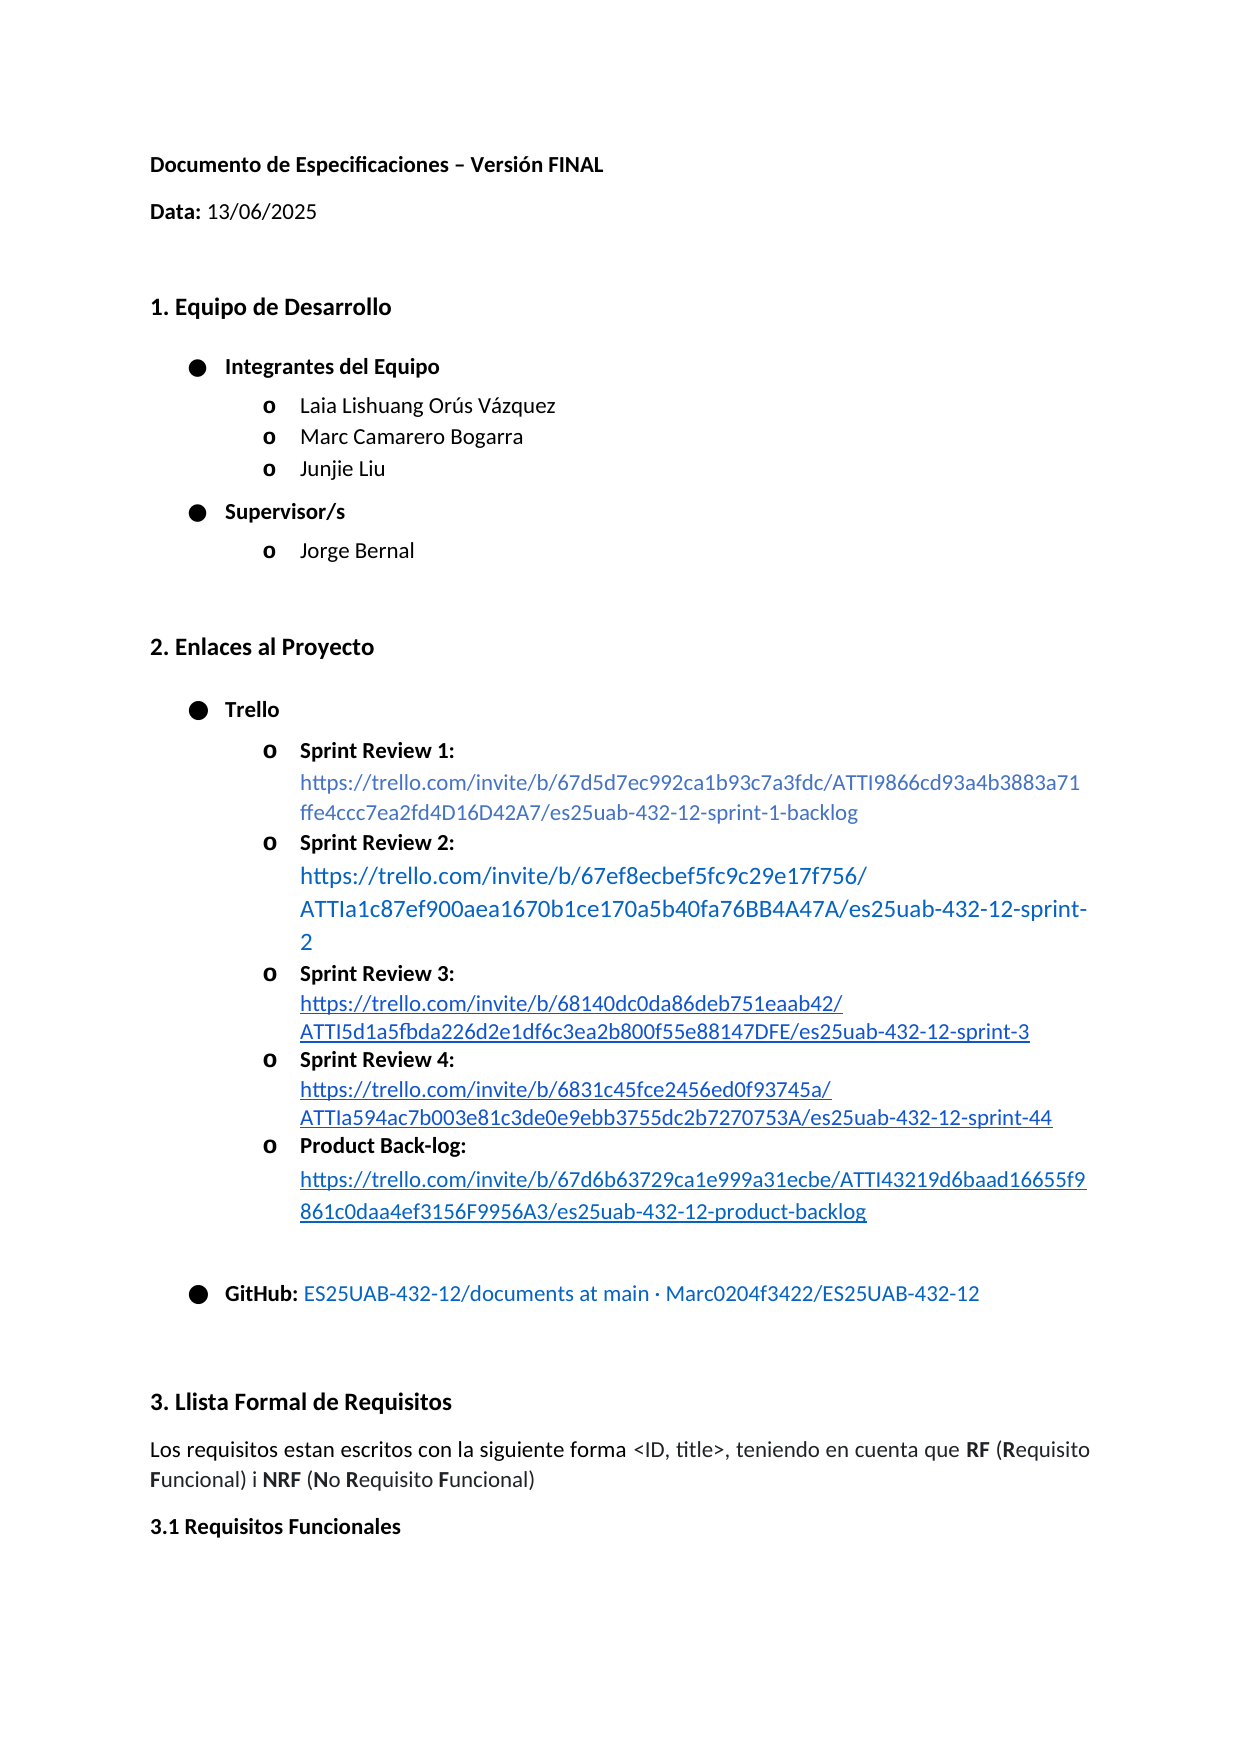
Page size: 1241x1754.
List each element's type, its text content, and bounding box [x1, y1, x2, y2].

list Laia Lishuang Orús Vázquez [262, 391, 1090, 420]
text Los requisitos estan escritos con la siguiente forma <ID, title>, teniendo en cuenta que RF (Requisito Funcional) i NRF (No Requisito Funcional) [150, 1435, 1090, 1493]
list Marc Camarero Bogarra [262, 422, 1090, 452]
text 3. Llista Formal de Requisitos [150, 1386, 1090, 1416]
text https://trello.com/invite/b/67ef8ecbef5fc9c29e17f756/ATTIa1c87ef900aea1670b1ce170a5b40fa76BB4A47A/es25uab-432-12-sprint-2 [300, 860, 1090, 957]
text https://trello.com/invite/b/68140dc0da86deb751eaab42/ATTI5d1a5fbda226d2e1df6c3ea2b800f55e88147DFE/es25uab-432-12-sprint-3 [300, 989, 1090, 1045]
list Sprint Review 2: [262, 828, 1090, 858]
list Jorge Bernal [262, 536, 1090, 565]
list Supervisor/s [187, 485, 1090, 532]
list Integrantes del Equipo [187, 340, 1090, 387]
list Sprint Review 4: [262, 1045, 1090, 1075]
list GitHub: ES25UAB-432-12/documents at main · Marc0204f3422/ES25UAB-432-12 [187, 1264, 1090, 1315]
list Sprint Review 3: [262, 959, 1090, 989]
list Sprint Review 1: https://trello.com/invite/b/67d5d7ec992ca1b93c7a3fdc/ATTI9866cd93a4b3883a71ffe4ccc7ea2fd4D16D42A7/es25uab-432-12-sprint-1-backlog [262, 736, 1090, 826]
text https://trello.com/invite/b/6831c45fce2456ed0f93745a/ATTIa594ac7b003e81c3de0e9ebb3755dc2b7270753A/es25uab-432-12-sprint-44 [300, 1075, 1090, 1131]
list Junjie Liu [262, 454, 1090, 483]
text 1. Equipo de Desarrollo [150, 291, 1090, 321]
text Data: 13/06/2025 [150, 197, 1090, 225]
text 2. Enlaces al Proyecto [150, 631, 1090, 662]
text Documento de Especificaciones – Versión FINAL [150, 150, 1090, 178]
text 3.1 Requisitos Funcionales [150, 1512, 1090, 1540]
list Product Back-log: https://trello.com/invite/b/67d6b63729ca1e999a31ecbe/ATTI43219d6baad16655f9861c0daa4ef3156F9956A3/es25uab-432-12-product-backlog [262, 1131, 1090, 1225]
list Trello [187, 681, 1090, 732]
